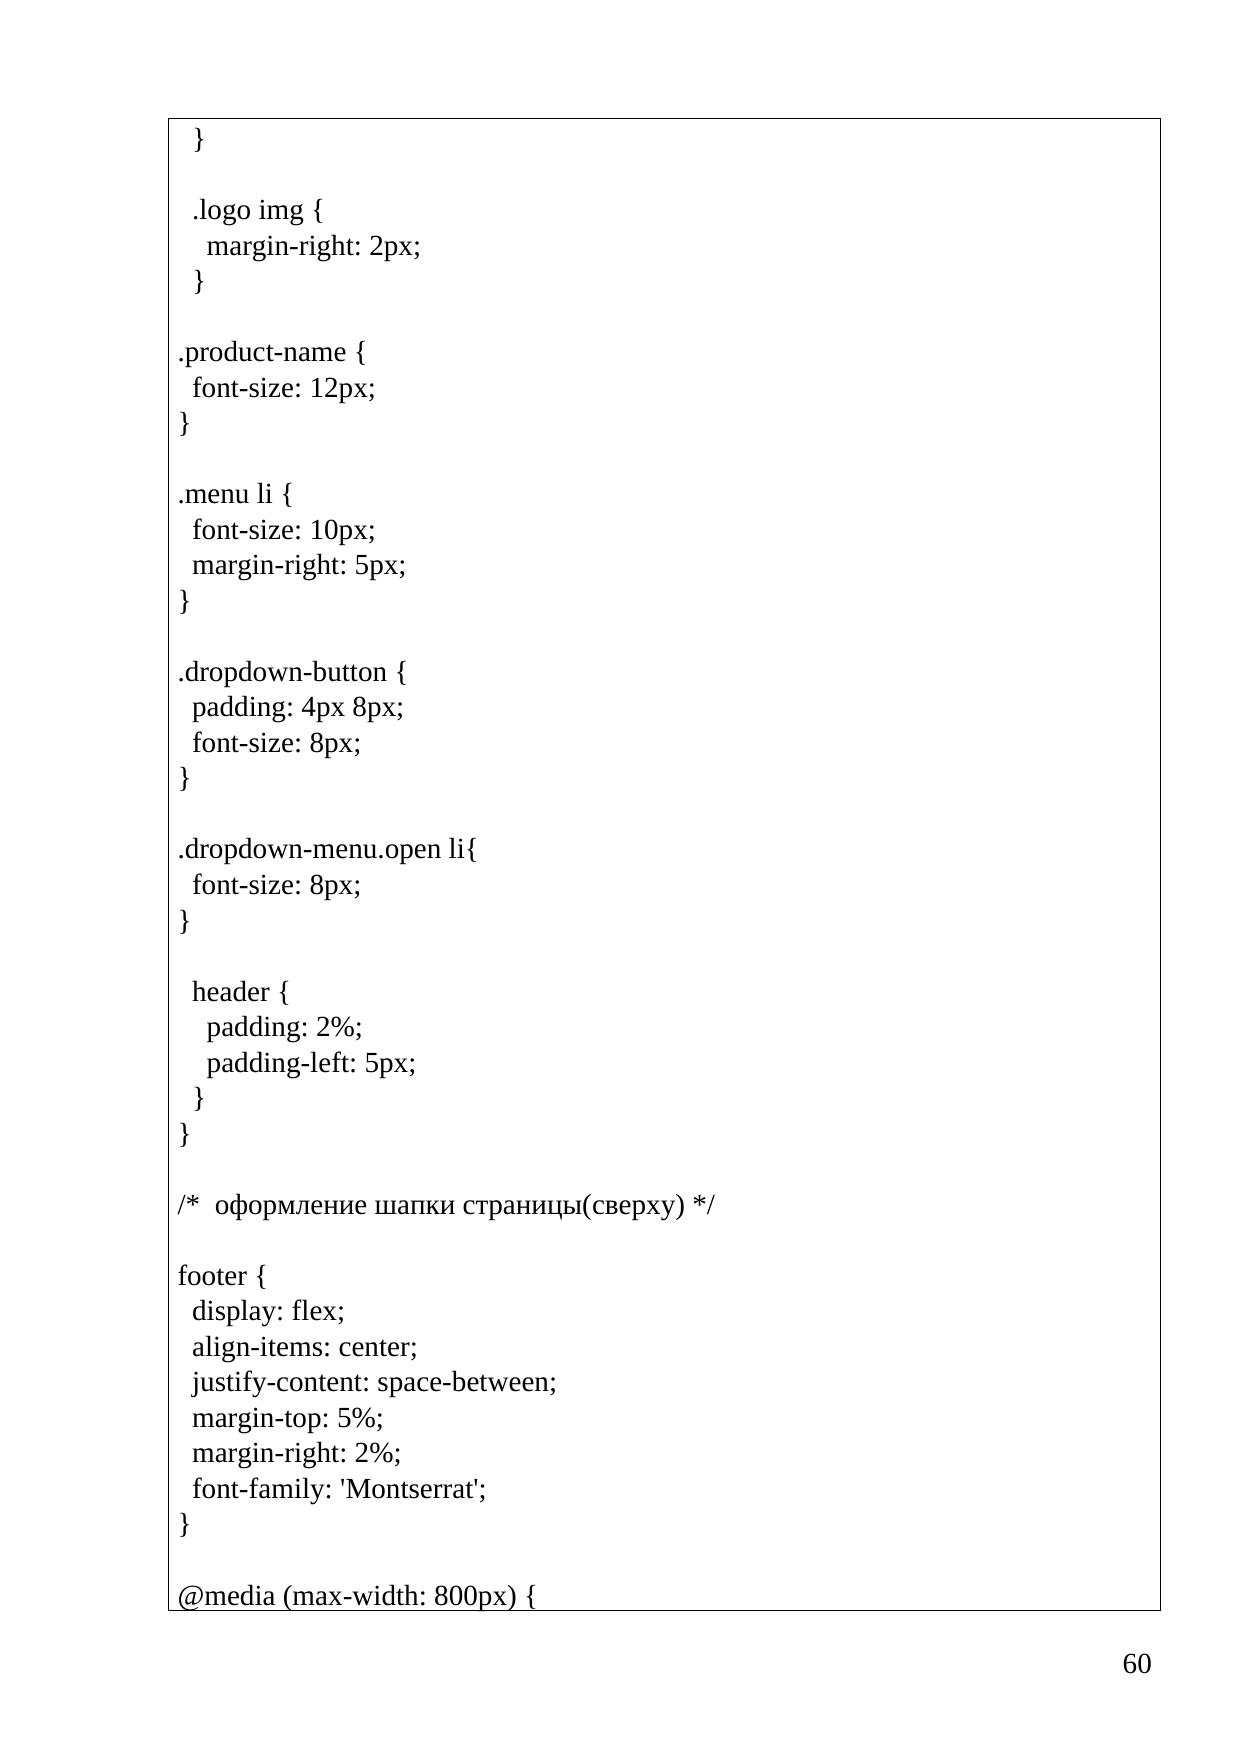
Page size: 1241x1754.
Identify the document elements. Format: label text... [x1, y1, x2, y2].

text margin-right: 5px; [169, 544, 1160, 580]
text align-items: center; [169, 1326, 1160, 1361]
text font-size: 8px; [169, 722, 1160, 757]
text } [169, 899, 1160, 936]
text padding: 4px 8px; [169, 686, 1160, 722]
text } [169, 1113, 1160, 1149]
text font-size: 8px; [169, 864, 1160, 899]
text justify-content: space-between; [169, 1361, 1160, 1397]
text margin-top: 5%; [169, 1397, 1160, 1432]
text .dropdown-menu.open li{ [169, 828, 1160, 864]
text font-size: 12px; [169, 367, 1160, 402]
text } [169, 1077, 1160, 1113]
text } [169, 119, 1160, 155]
text .product-name { [169, 331, 1160, 367]
text } [169, 1503, 1160, 1540]
text .dropdown-button { [169, 651, 1160, 686]
text font-family: 'Montserrat'; [169, 1468, 1160, 1503]
text display: flex; [169, 1290, 1160, 1326]
text } [169, 757, 1160, 794]
text margin-right: 2%; [169, 1432, 1160, 1468]
text padding: 2%; [169, 1006, 1160, 1042]
text padding-left: 5px; [169, 1042, 1160, 1077]
text .menu li { [169, 473, 1160, 509]
text /* оформление шапки страницы(сверху) */ [169, 1184, 1160, 1220]
text } [169, 580, 1160, 617]
text header { [169, 971, 1160, 1006]
text font-size: 10px; [169, 509, 1160, 544]
text margin-right: 2px; [169, 225, 1160, 260]
text footer { [169, 1255, 1160, 1290]
text .logo img { [169, 189, 1160, 225]
text } [169, 260, 1160, 297]
text } [169, 402, 1160, 439]
text @media (max-width: 800px) { [169, 1574, 1160, 1610]
